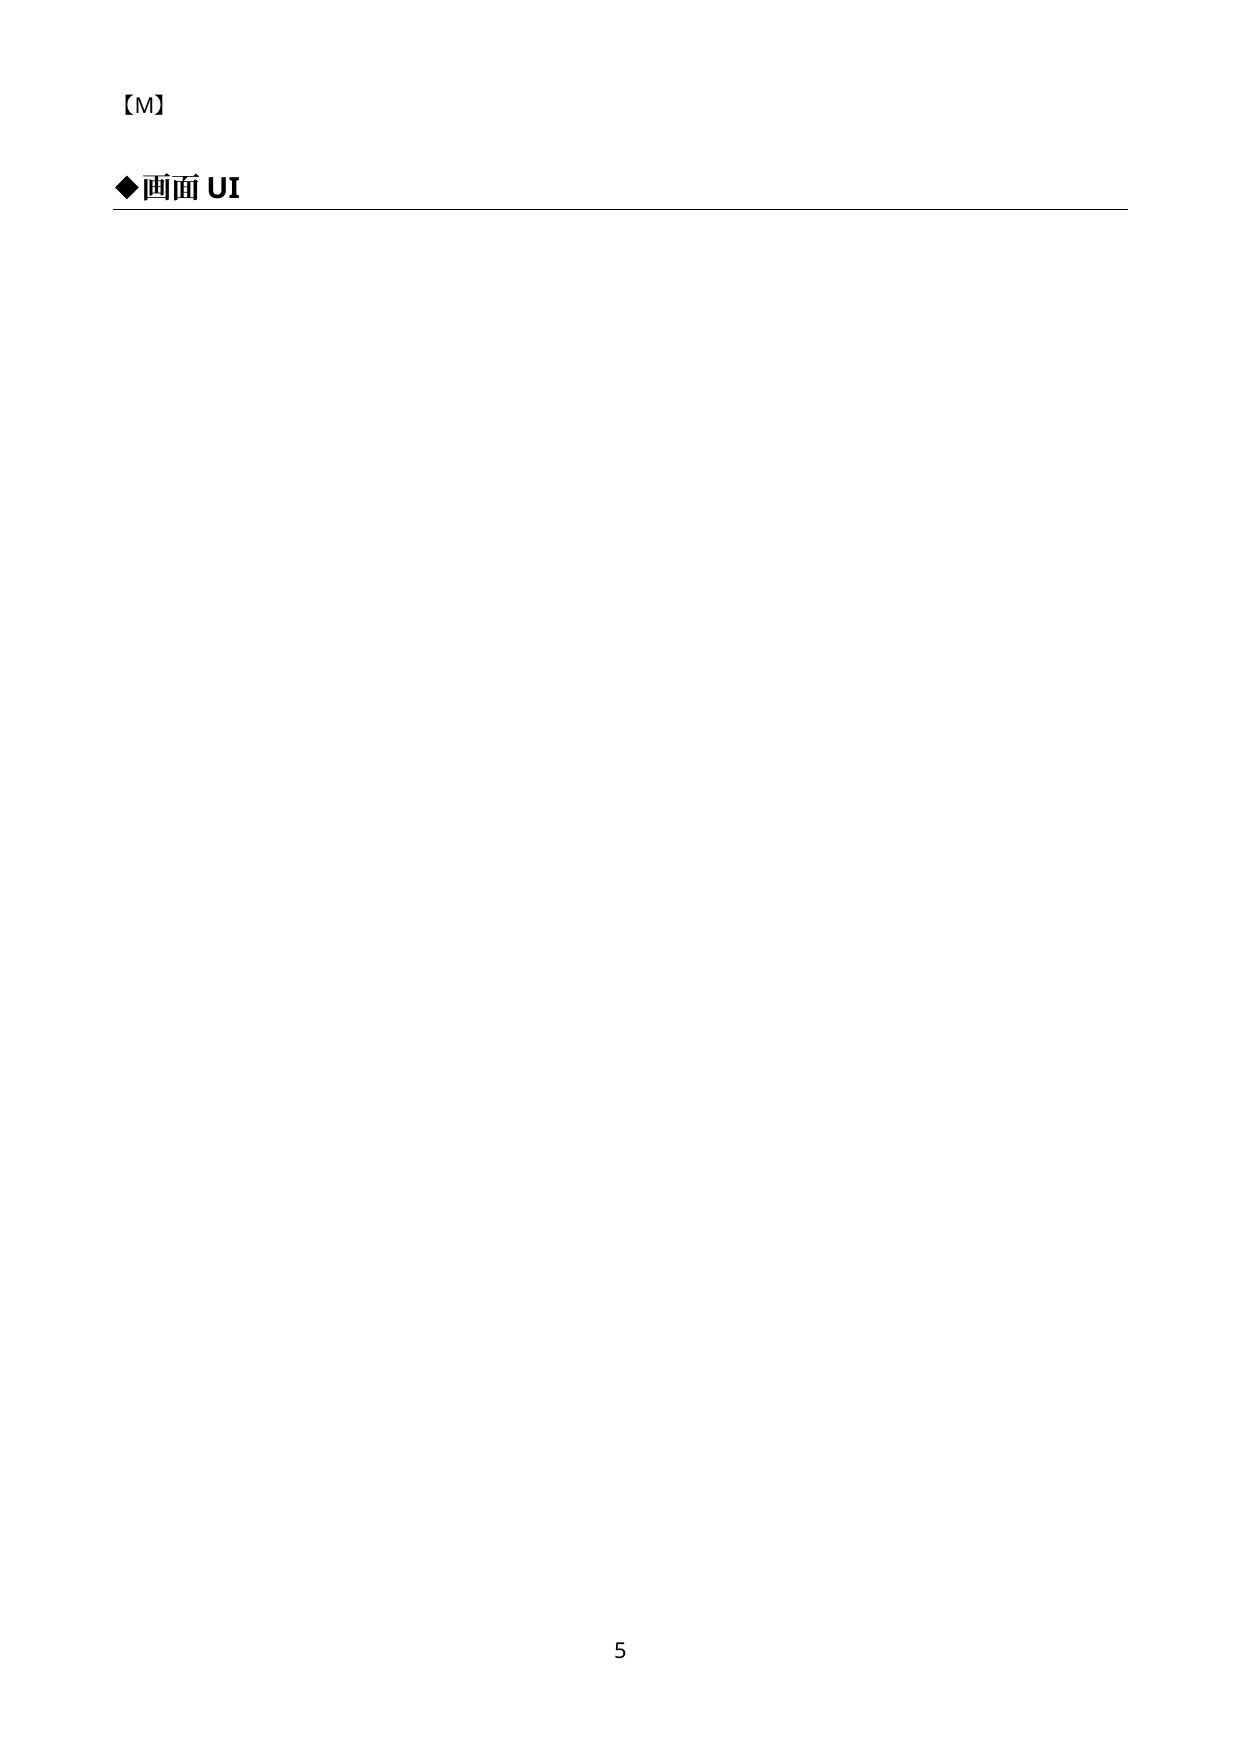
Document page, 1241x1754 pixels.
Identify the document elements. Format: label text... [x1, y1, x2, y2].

text 画面UI [112, 164, 1128, 210]
